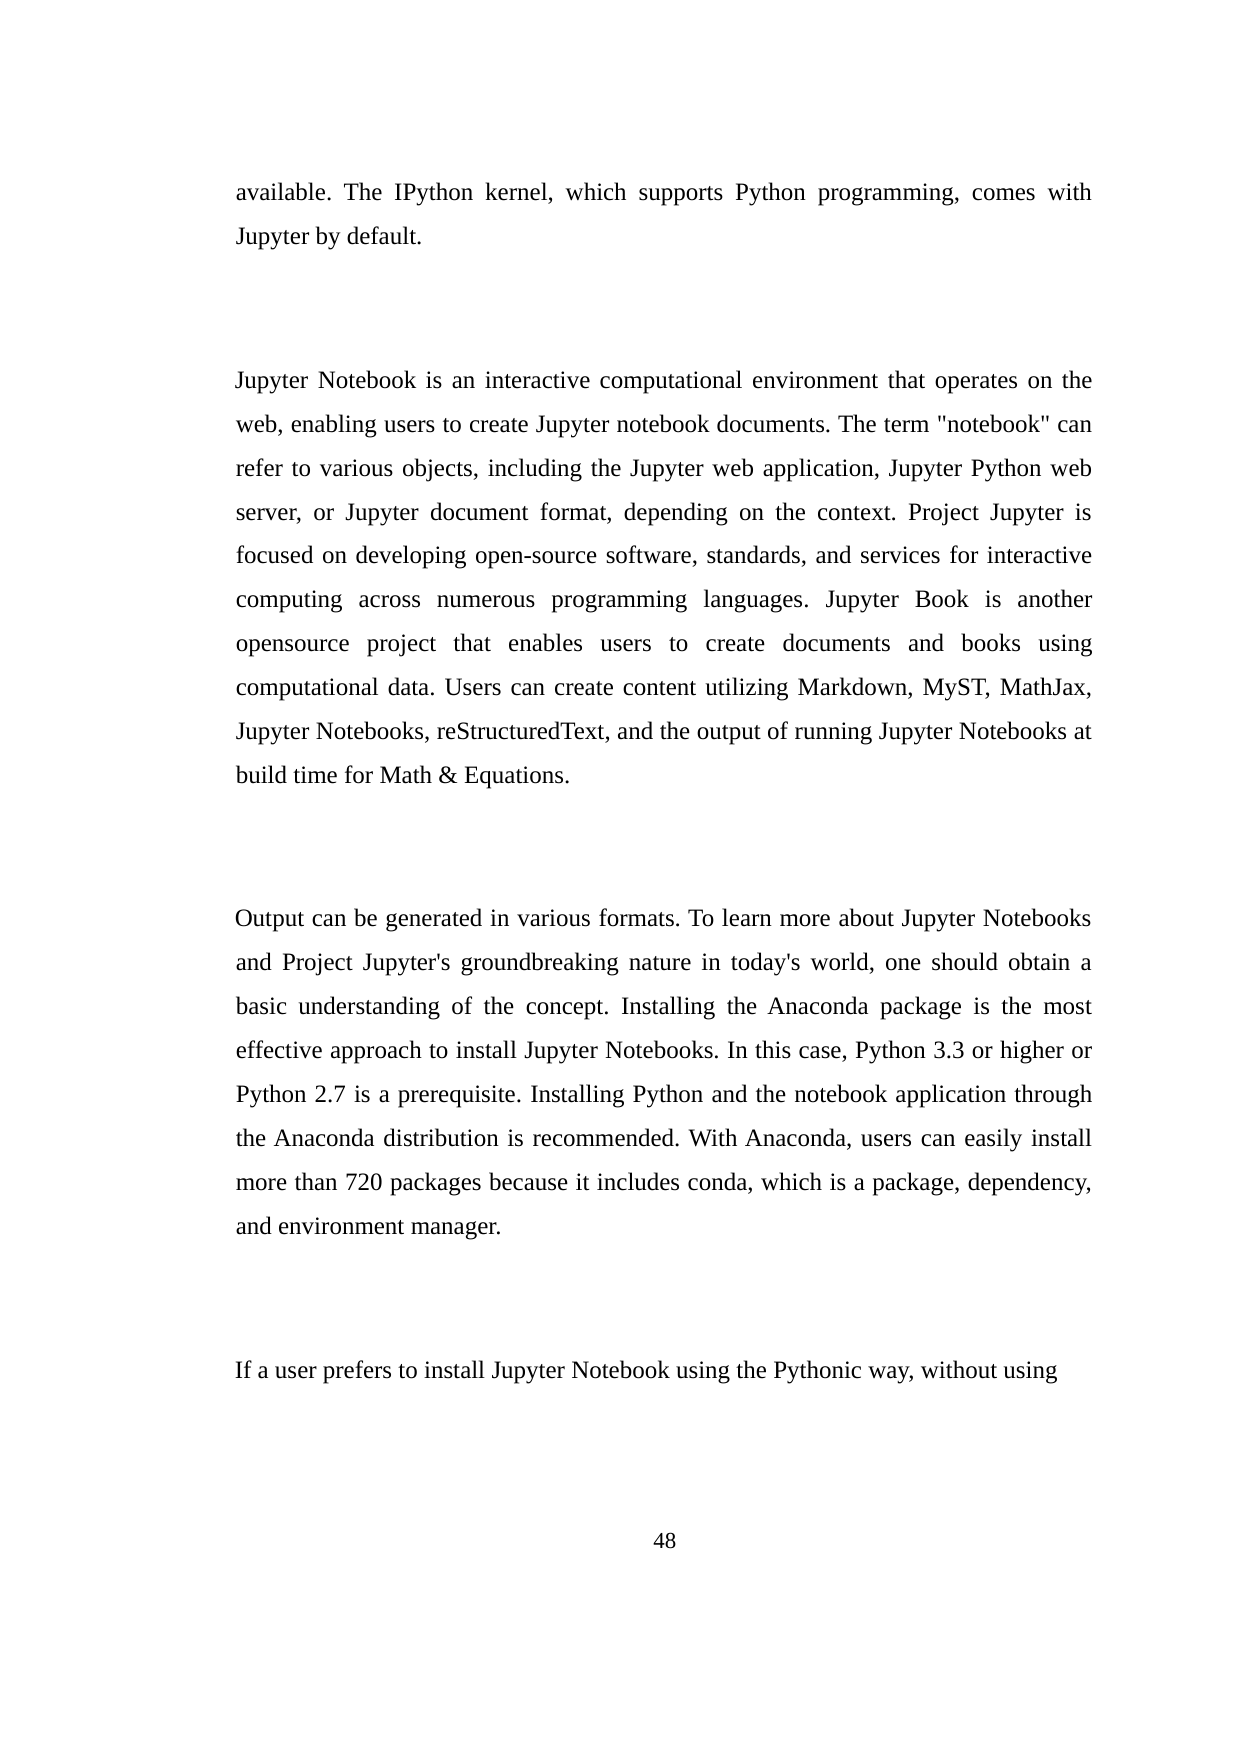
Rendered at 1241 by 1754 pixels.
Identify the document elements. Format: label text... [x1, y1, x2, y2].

text Jupyter Notebook is an interactive computational environment that operates on the web, enabling users to create Jupyter notebook documents. The term "notebook" can refer to various objects, including the Jupyter web application, Jupyter Python web server, or Jupyter document format, depending on the context. Project Jupyter is focused on developing open-source software, standards, and services for interactive computing across numerous programming languages. Jupyter Book is another opensource project that enables users to create documents and books using computational data. Users can create content utilizing Markdown, MyST, MathJax, Jupyter Notebooks, reStructuredText, and the output of running Jupyter Notebooks at build time for Math & Equations. [234, 365, 1093, 789]
text Output can be generated in various formats. To learn more about Jupyter Notebooks and Project Jupyter's groundbreaking nature in today's world, one should obtain a basic understanding of the concept. Installing the Anaconda package is the most effective approach to install Jupyter Notebooks. In this case, Python 3.3 or higher or Python 2.7 is a prerequisite. Installing Python and the notebook application through the Anaconda distribution is recommended. With Anaconda, users can easily install more than 720 packages because it includes conda, which is a package, dependency, and environment manager. [234, 903, 1093, 1240]
text If a user prefers to install Jupyter Notebook using the Pythonic way, without using [234, 1355, 1093, 1384]
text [234, 177, 1093, 250]
